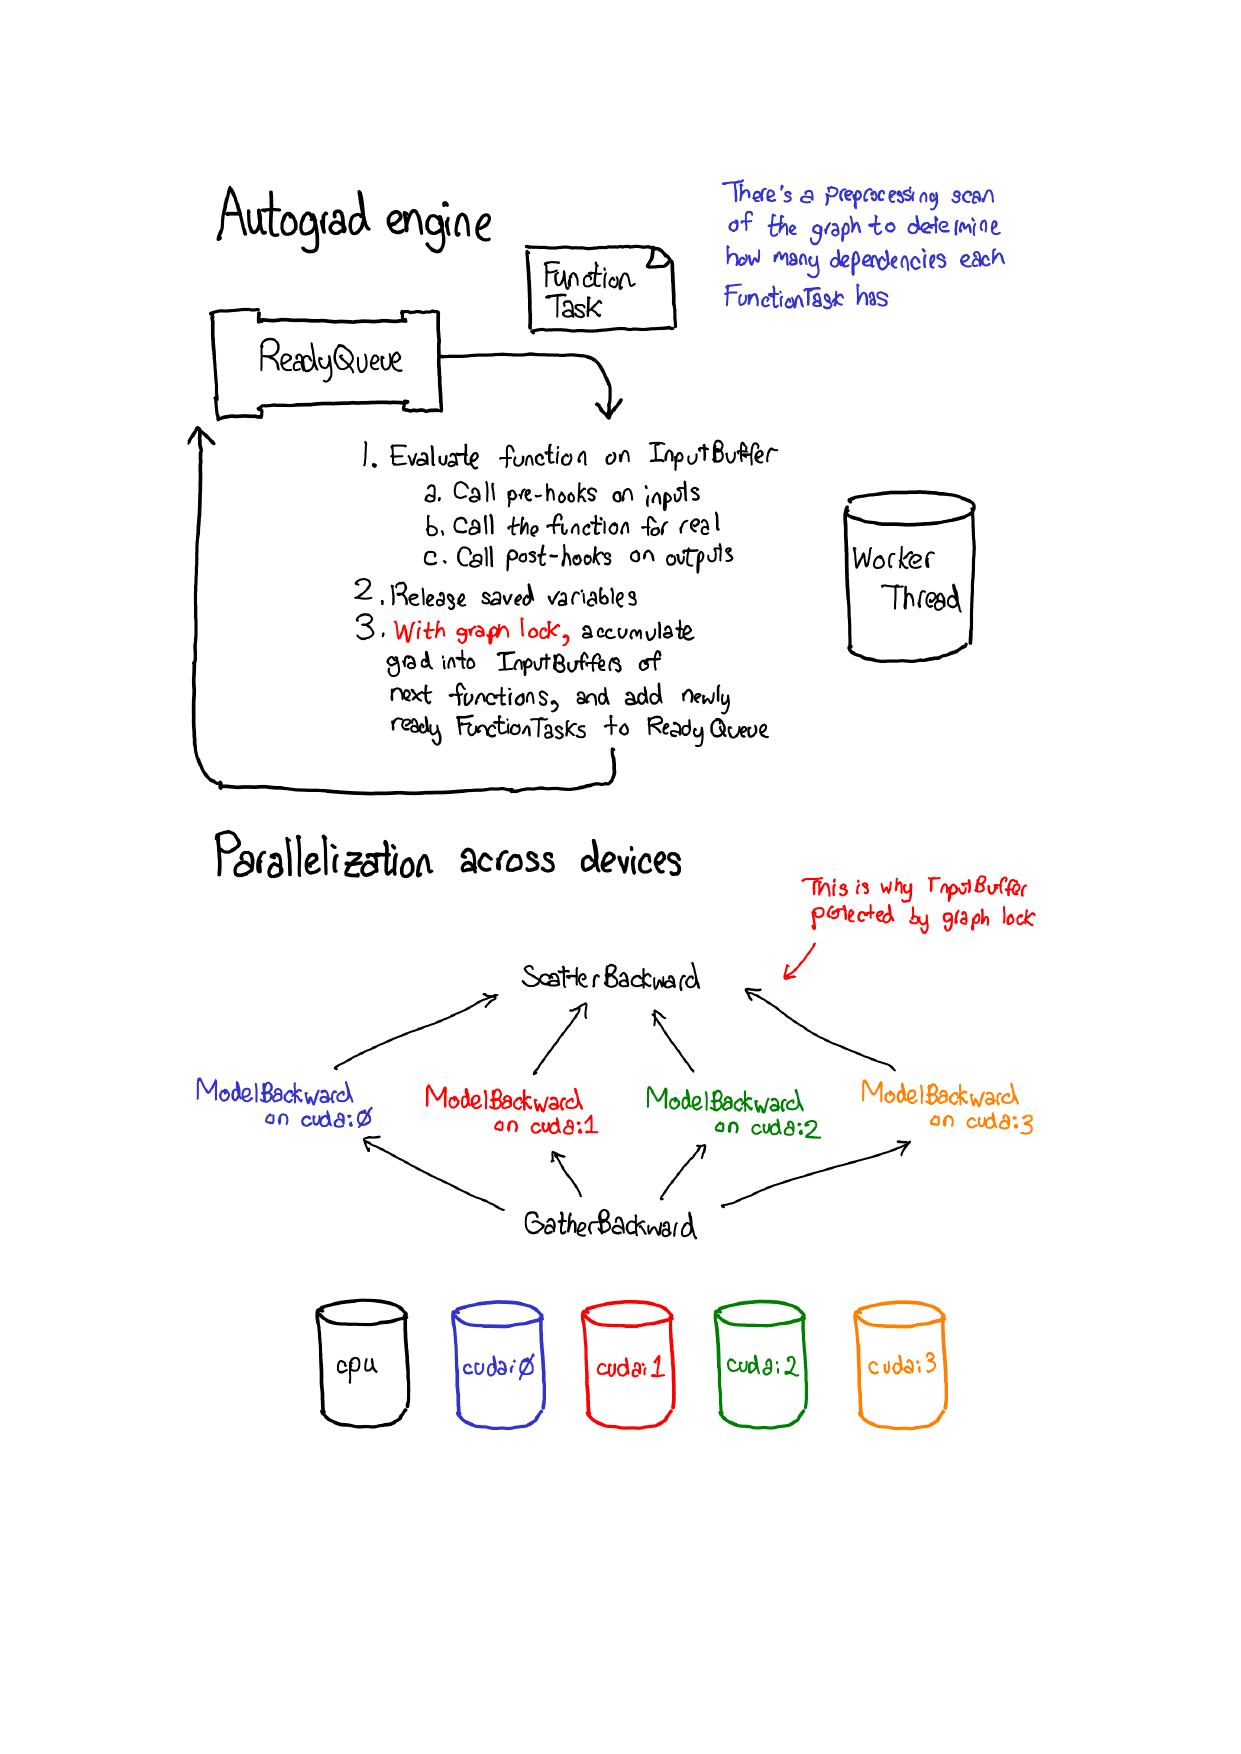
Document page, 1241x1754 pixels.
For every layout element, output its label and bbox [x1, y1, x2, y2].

picture [187, 162, 1054, 1462]
